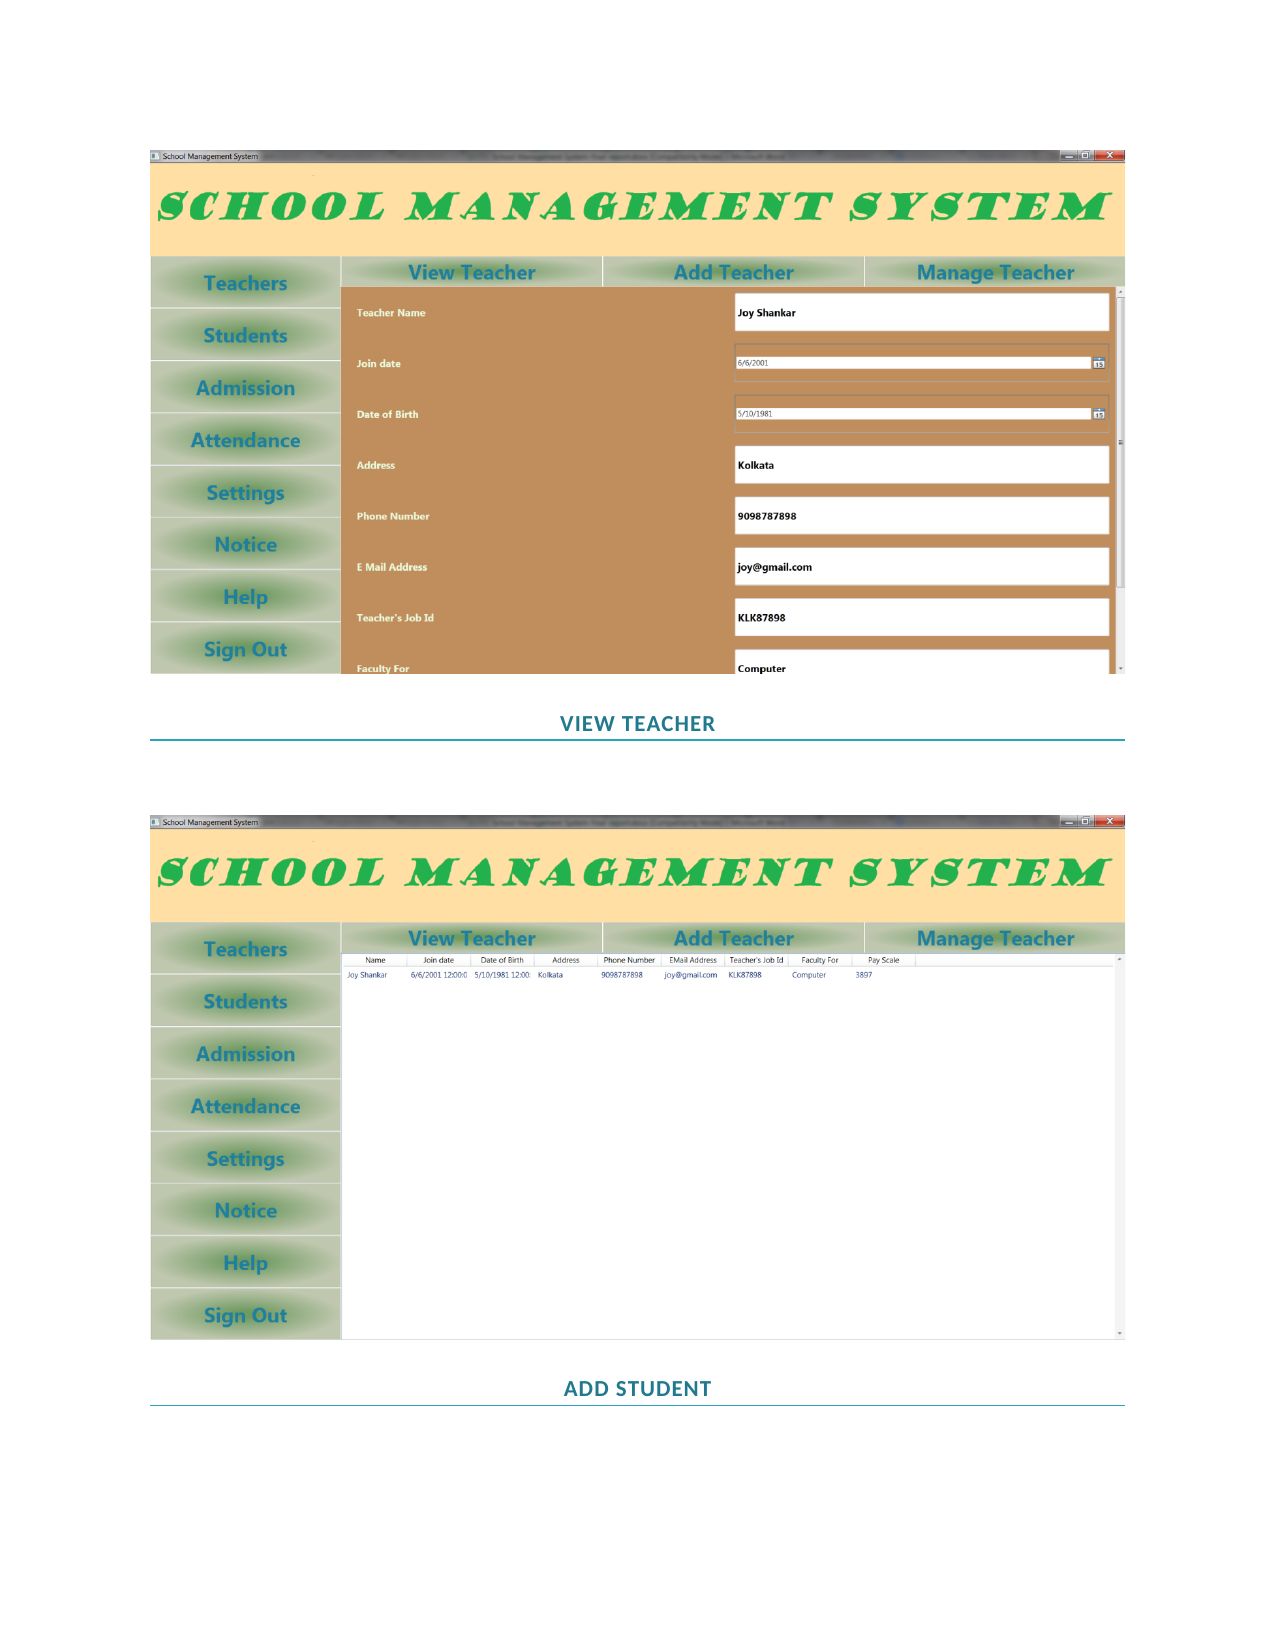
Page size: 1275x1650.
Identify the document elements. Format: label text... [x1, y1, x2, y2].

subtitle Add STUDENT [150, 1374, 1125, 1405]
picture [150, 815, 1125, 1340]
picture [150, 150, 1125, 674]
subtitle View Teacher [150, 709, 1125, 739]
